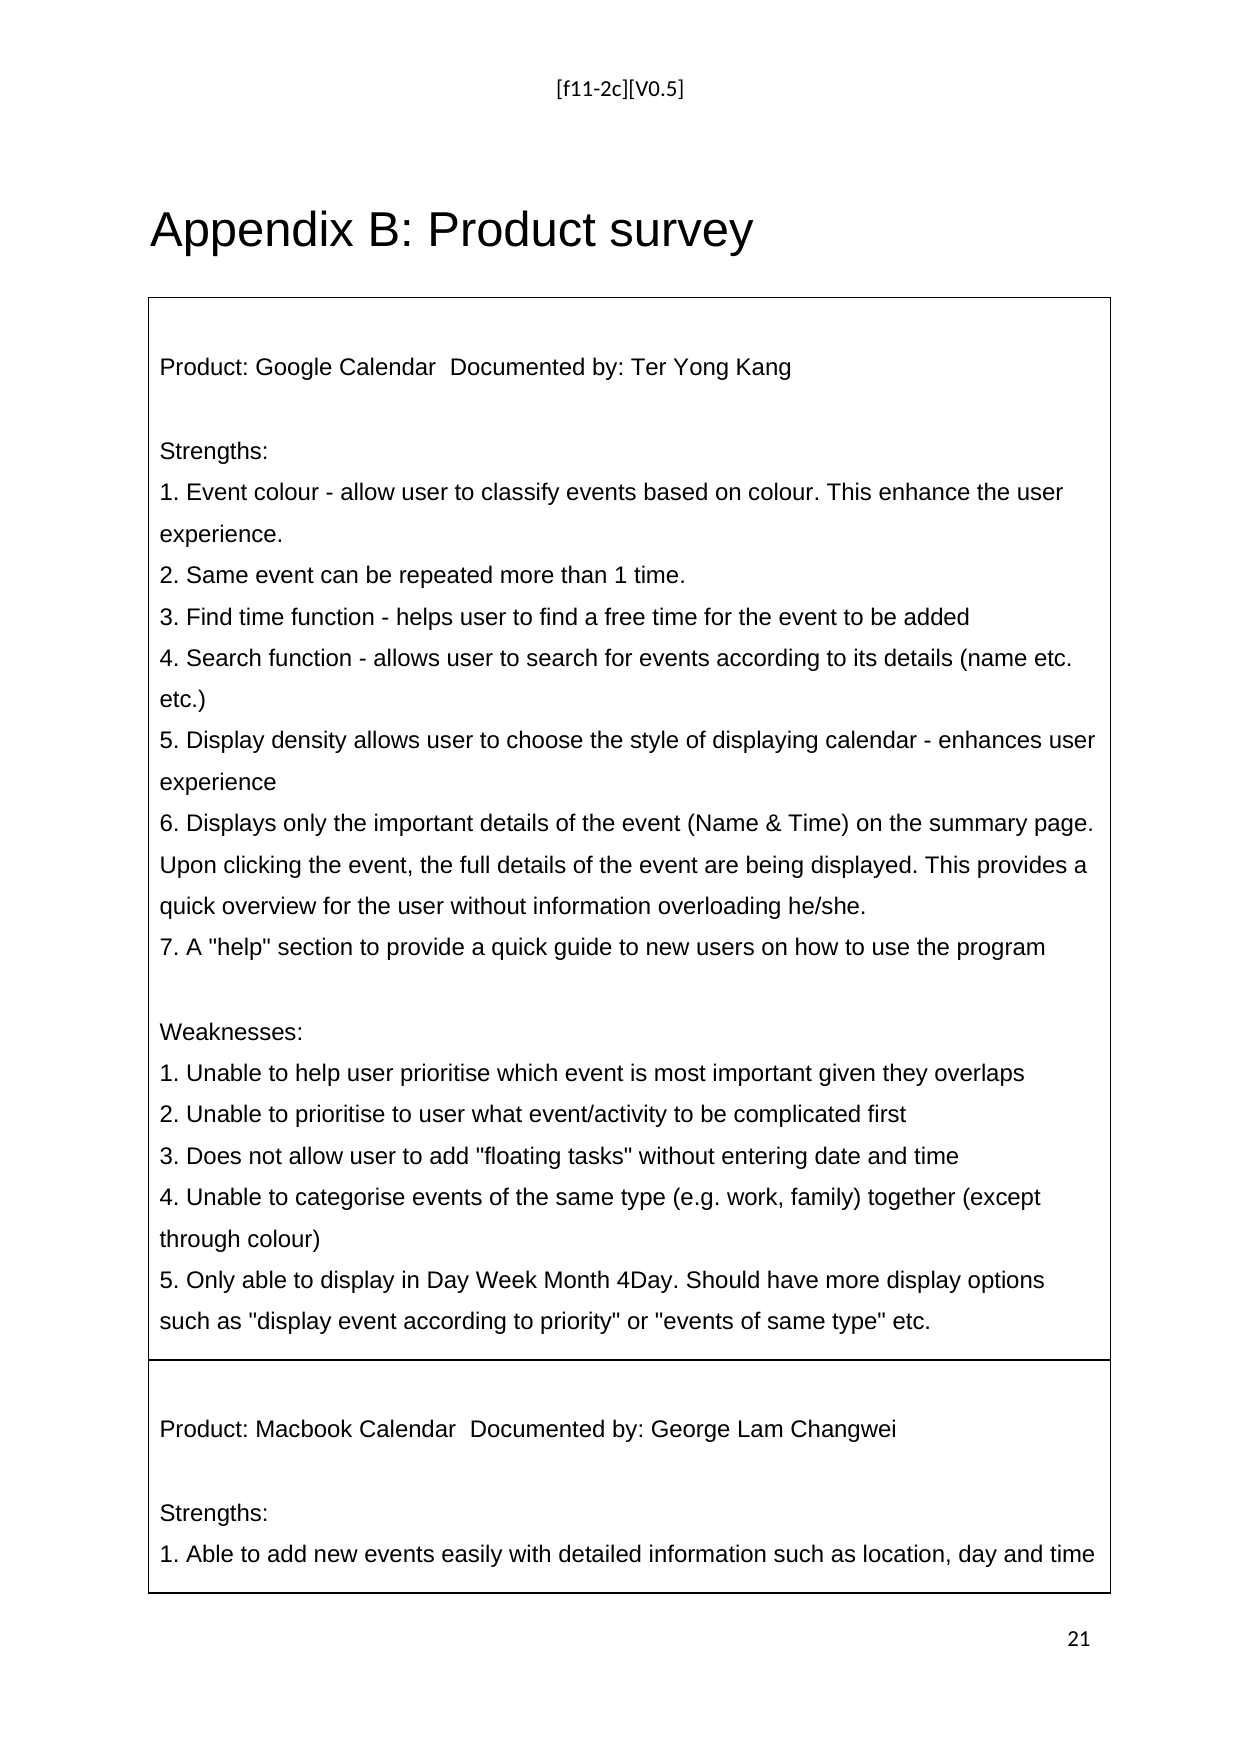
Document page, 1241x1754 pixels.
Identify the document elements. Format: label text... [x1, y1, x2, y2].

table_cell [149, 1361, 1110, 1592]
table_header Product: Google Calendar Documented by: Ter Yong Kang Strengths: 1. Event colour - allow user to classify events based on colour. This enhance the user experience. 2. Same event can be repeated more than 1 time. 3. Find time function - helps user to find a free time for the event to be added 4. Search function - allows user to search for events according to its details (name etc. etc.) 5. Display density allows user to choose the style of displaying calendar - enhances user experience 6. Displays only the important details of the event (Name & Time) on the summary page. Upon clicking the event, the full details of the event are being displayed. This provides a quick overview for the user without information overloading he/she. 7. A "help" section to provide a quick guide to new users on how to use the program Weaknesses: 1. Unable to help user prioritise which event is most important given they overlaps 2. Unable to prioritise to user what event/activity to be complicated first 3. Does not allow user to add "floating tasks" without entering date and time 4. Unable to categorise events of the same type (e.g. work, family) together (except through colour) 5. Only able to display in Day Week Month 4Day. Should have more display options such as "display event according to priority" or "events of same type" etc. [149, 298, 1110, 1359]
text Appendix B: Product survey [150, 200, 1090, 256]
